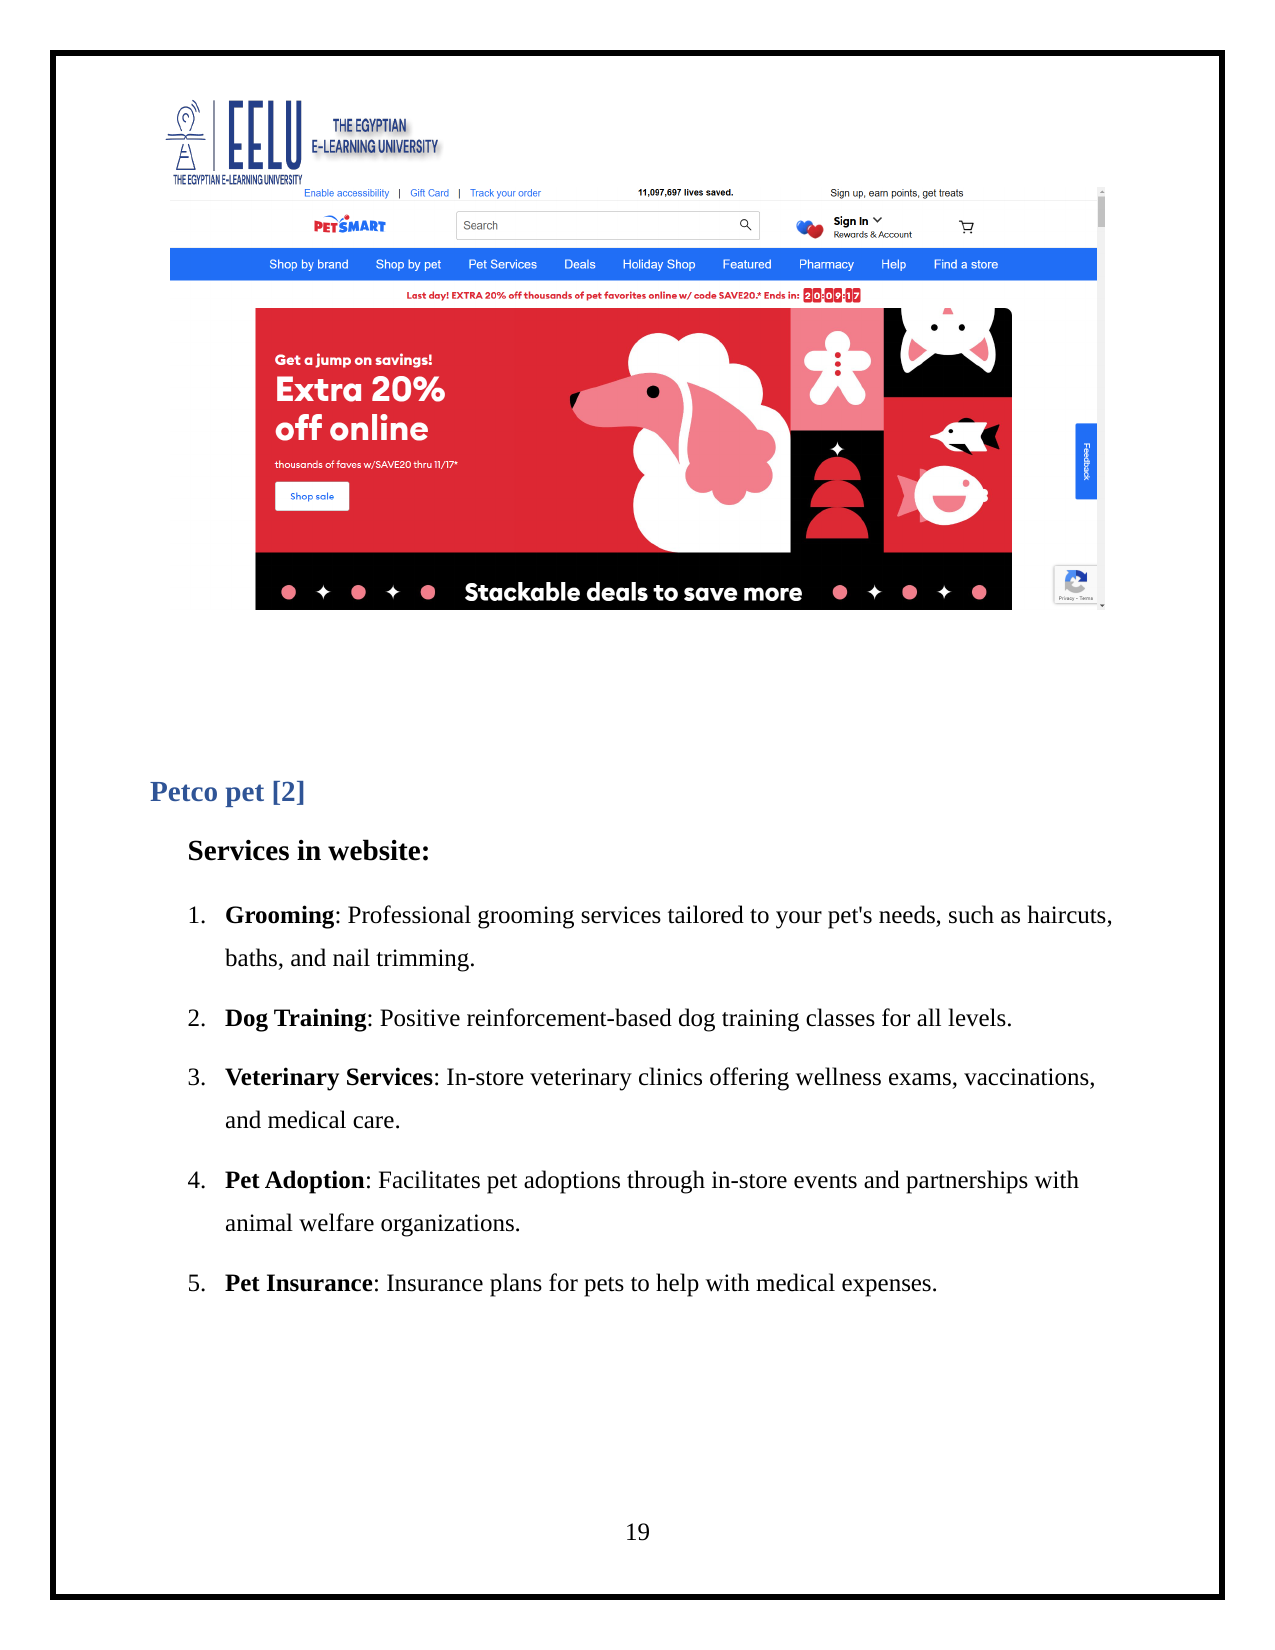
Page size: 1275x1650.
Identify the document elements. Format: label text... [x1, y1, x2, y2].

text Services in website: [150, 833, 1125, 866]
list Pet Insurance: Insurance plans for pets to help with medical expenses. [187, 1268, 1125, 1297]
list Pet Adoption: Facilitates pet adoptions through in-store events and partnerships with animal welfare organizations. [187, 1165, 1125, 1237]
picture [150, 75, 1105, 610]
list Dog Training: Positive reinforcement-based dog training classes for all levels. [187, 1003, 1125, 1031]
subtitle Petco pet [2] [150, 774, 1125, 808]
list Grooming: Professional grooming services tailored to your pet's needs, such as haircuts, baths, and nail trimming. [187, 900, 1125, 972]
list Veterinary Services: In-store veterinary clinics offering wellness exams, vaccinations, and medical care. [187, 1062, 1125, 1134]
